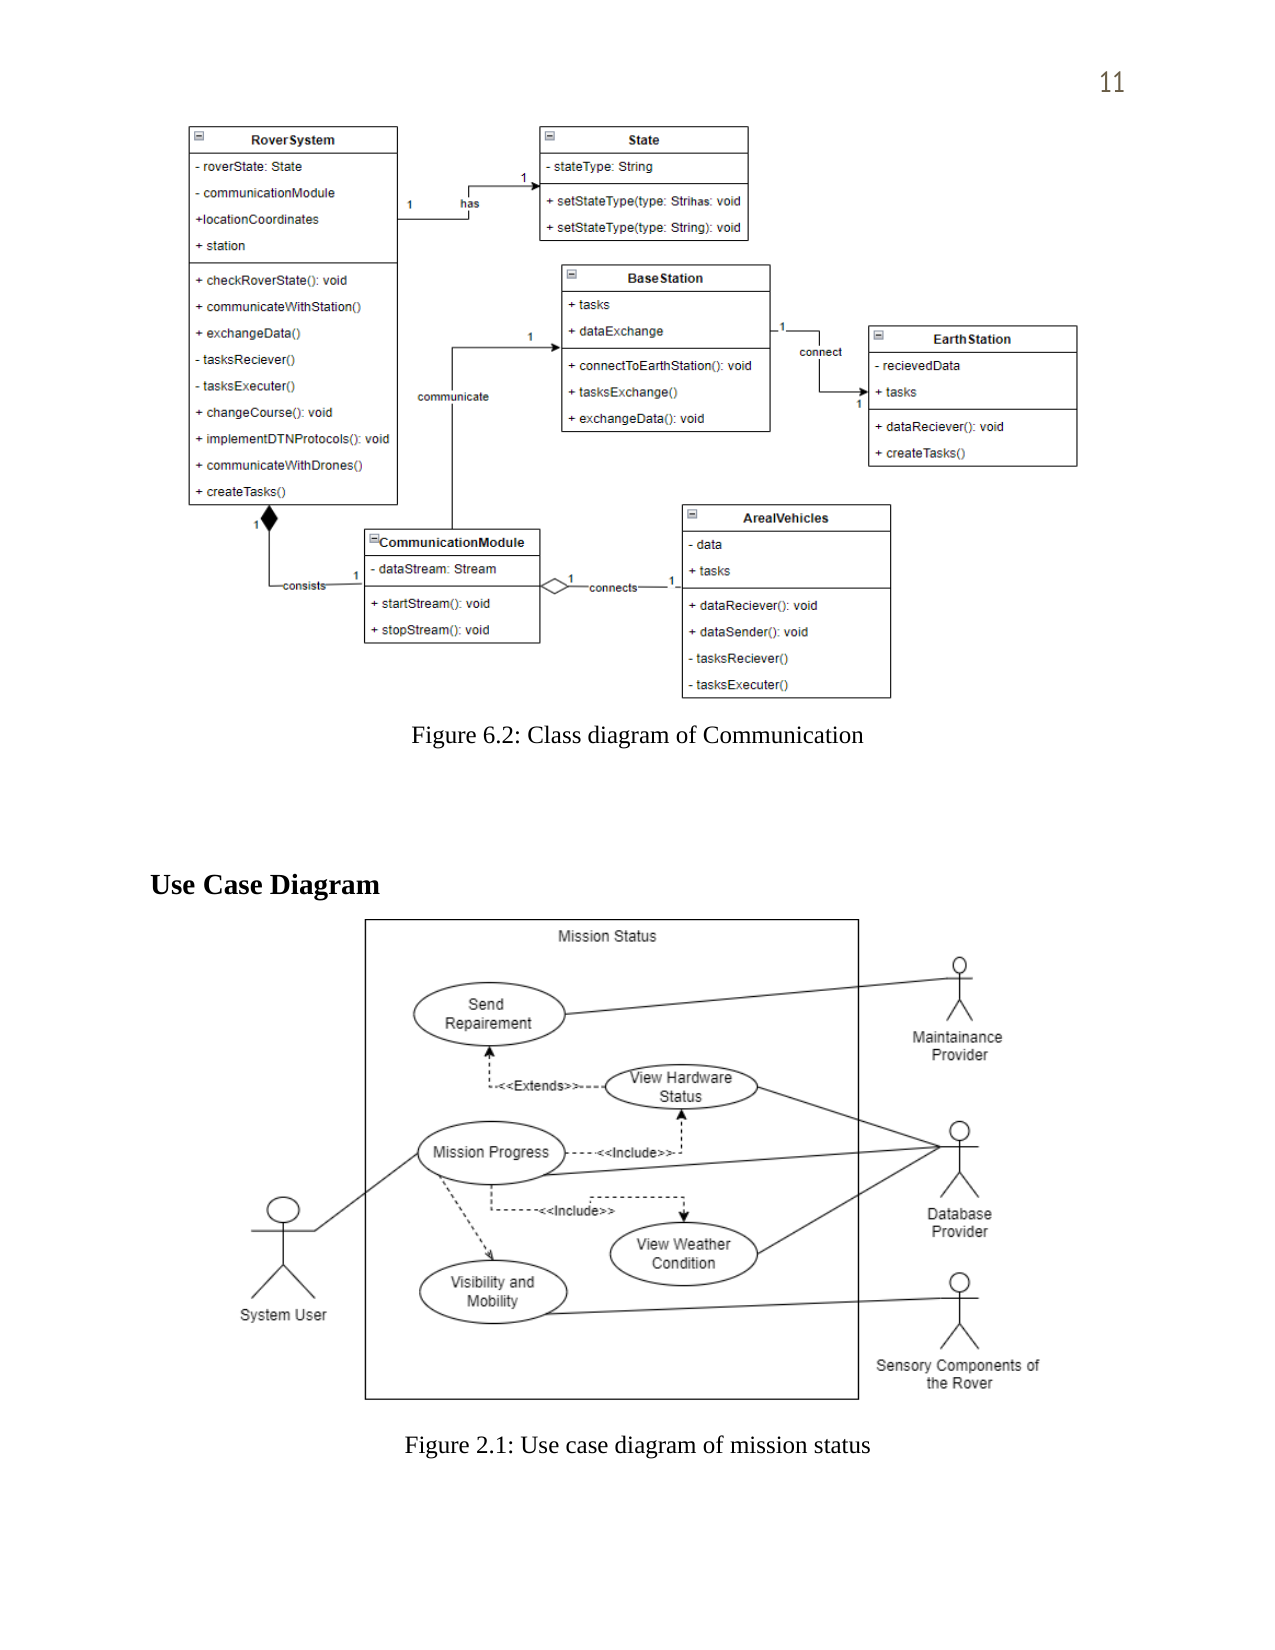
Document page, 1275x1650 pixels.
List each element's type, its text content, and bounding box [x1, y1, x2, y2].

picture [150, 919, 1125, 1412]
text Use Case Diagram [150, 867, 1125, 901]
picture [181, 112, 1094, 708]
text Figure 2.1: Use case diagram of mission status [150, 1431, 1125, 1459]
text Figure 6.2: Class diagram of Communication [150, 720, 1125, 749]
